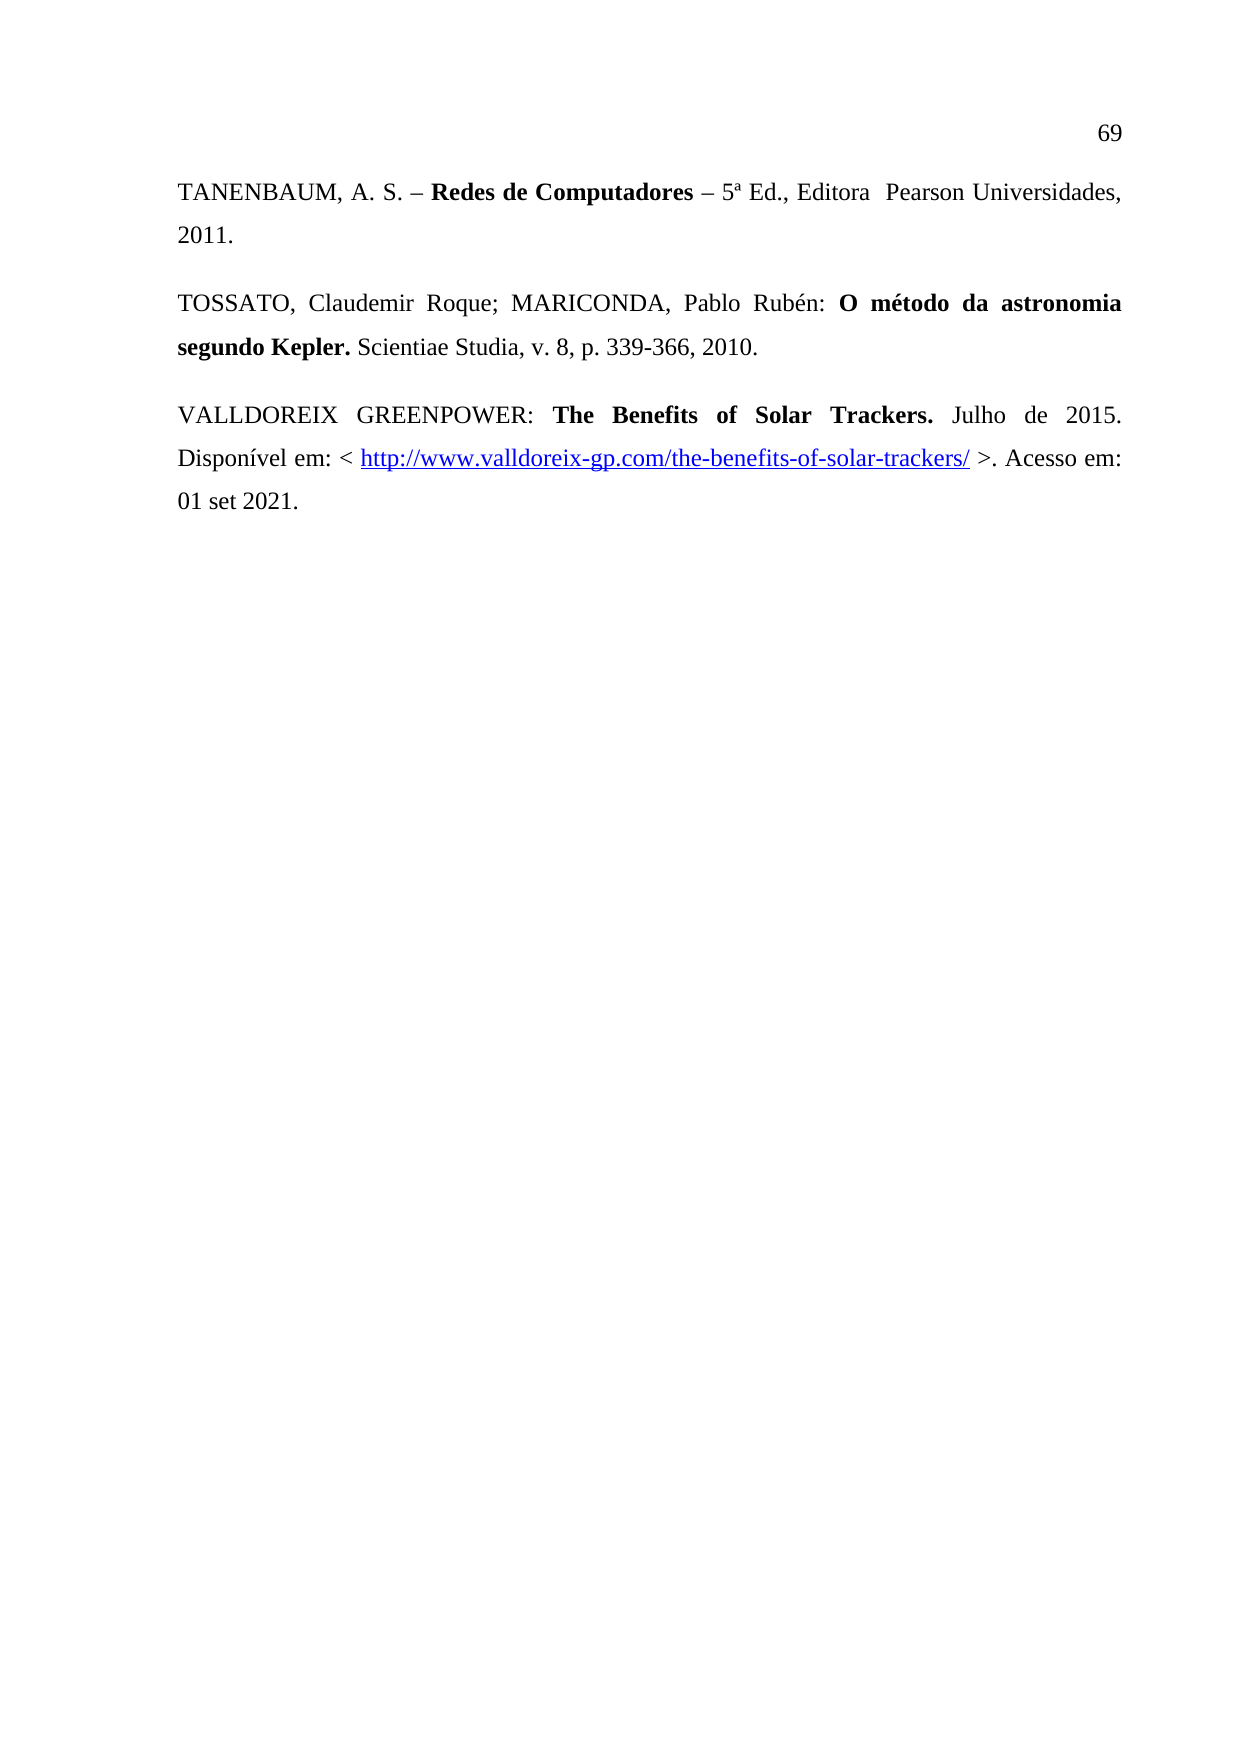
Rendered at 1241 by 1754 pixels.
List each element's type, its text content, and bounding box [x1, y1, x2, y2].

text TOSSATO, Claudemir Roque; MARICONDA, Pablo Rubén: O método da astronomia segundo Kepler. Scientiae Studia, v. 8, p. 339-366, 2010. [177, 288, 1122, 360]
text VALLDOREIX GREENPOWER: The Benefits of Solar Trackers. Julho de 2015. Disponível em: < http://www.valldoreix-gp.com/the-benefits-of-solar-trackers/ >. Acesso em: 01 set 2021. [177, 400, 1122, 515]
text TANENBAUM, A. S. – Redes de Computadores – 5ª Ed., Editora ‎ Pearson Universidades, 2011. [177, 177, 1122, 249]
